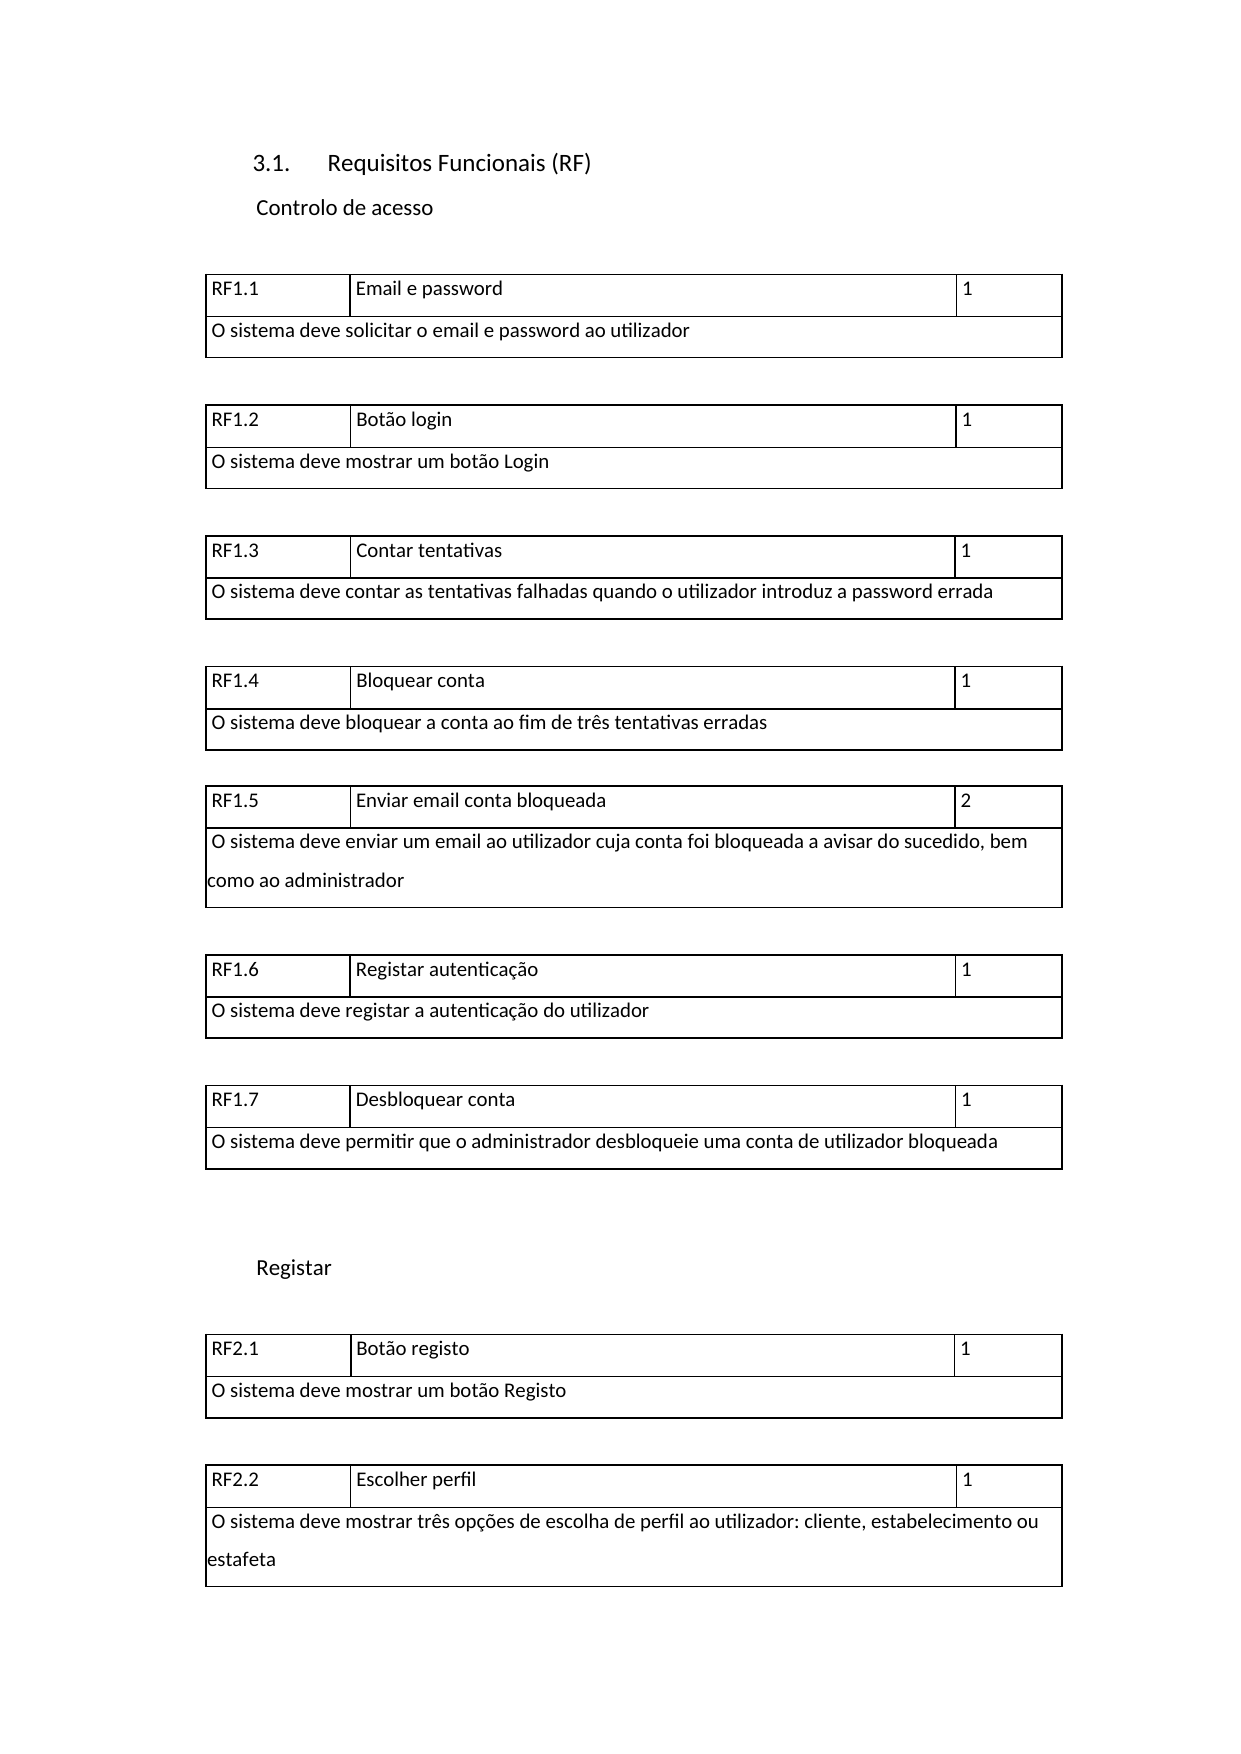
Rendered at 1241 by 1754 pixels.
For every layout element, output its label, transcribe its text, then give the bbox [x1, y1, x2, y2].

table_header RF1.4 [207, 667, 350, 708]
table_header 1 [956, 956, 1061, 996]
text Registar [177, 1253, 1063, 1281]
table_header 1 [956, 1086, 1061, 1127]
table_header RF2.1 [207, 1335, 350, 1376]
table_header 1 [957, 406, 1061, 446]
table_header RF1.7 [207, 1086, 349, 1127]
table_header RF1.1 [207, 275, 349, 316]
table_header Registar autenticação [351, 956, 955, 996]
table_header Botão registo [352, 1335, 954, 1376]
table_header 1 [955, 1335, 1061, 1376]
table_cell O sistema deve bloquear a conta ao fim de três tentativas erradas [207, 710, 1061, 749]
table_header Desbloquear conta [351, 1086, 955, 1127]
table_header RF1.3 [207, 537, 350, 577]
table_header 1 [957, 275, 1061, 316]
table_header RF1.6 [207, 956, 349, 996]
table_header 1 [956, 537, 1061, 577]
table_header Bloquear conta [351, 667, 954, 708]
table_header Escolher perfil [351, 1466, 956, 1506]
table_header 1 [957, 1466, 1061, 1506]
table_header Contar tentativas [351, 537, 954, 577]
table_header Botão login [351, 406, 955, 446]
list Requisitos Funcionais (RF) [252, 148, 1063, 178]
table_header Email e password [351, 275, 956, 316]
table_cell O sistema deve mostrar um botão Registo [207, 1377, 1061, 1417]
table_cell O sistema deve permitir que o administrador desbloqueie uma conta de utilizador bloqueada [207, 1128, 1061, 1168]
table_cell O sistema deve mostrar três opções de escolha de perfil ao utilizador: cliente, estabelecimento ou estafeta [207, 1508, 1061, 1586]
table_header RF1.5 [207, 787, 350, 827]
text Controlo de acesso [177, 193, 1063, 221]
table_header 1 [956, 667, 1061, 708]
table_cell O sistema deve mostrar um botão Login [207, 448, 1061, 488]
table_header RF1.2 [207, 406, 350, 446]
table_cell O sistema deve contar as tentativas falhadas quando o utilizador introduz a password errada [207, 579, 1061, 618]
table_cell O sistema deve registar a autenticação do utilizador [207, 998, 1061, 1037]
table_header Enviar email conta bloqueada [351, 787, 954, 827]
table_cell O sistema deve solicitar o email e password ao utilizador [207, 317, 1061, 357]
table_header RF2.2 [207, 1466, 350, 1506]
table_cell O sistema deve enviar um email ao utilizador cuja conta foi bloqueada a avisar do sucedido, bem como ao administrador [207, 829, 1061, 907]
table_header 2 [956, 787, 1061, 827]
